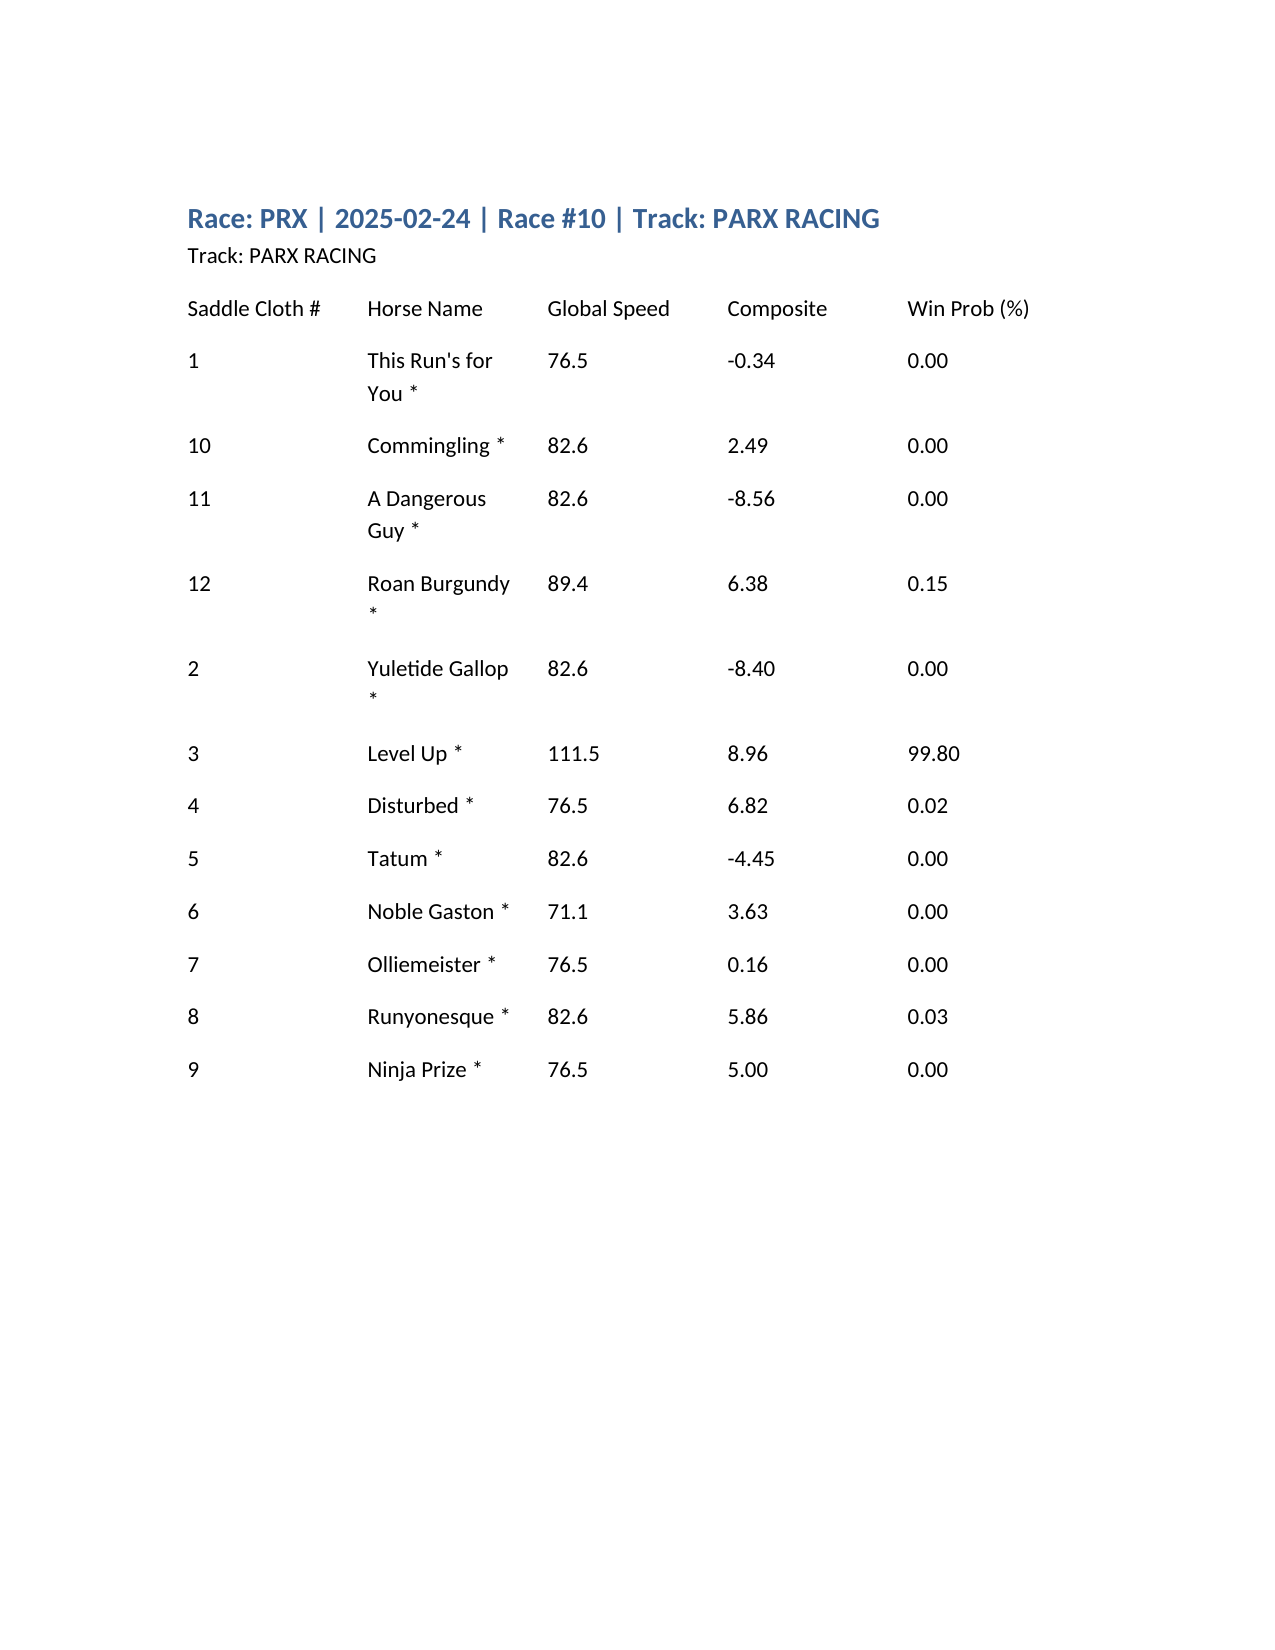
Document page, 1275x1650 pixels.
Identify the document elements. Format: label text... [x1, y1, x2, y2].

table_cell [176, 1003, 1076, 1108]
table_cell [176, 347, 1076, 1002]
text Track: PARX RACING [187, 241, 1087, 269]
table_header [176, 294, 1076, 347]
subtitle Race: PRX | 2025-02-24 | Race #10 | Track: PARX RACING [187, 200, 1087, 236]
